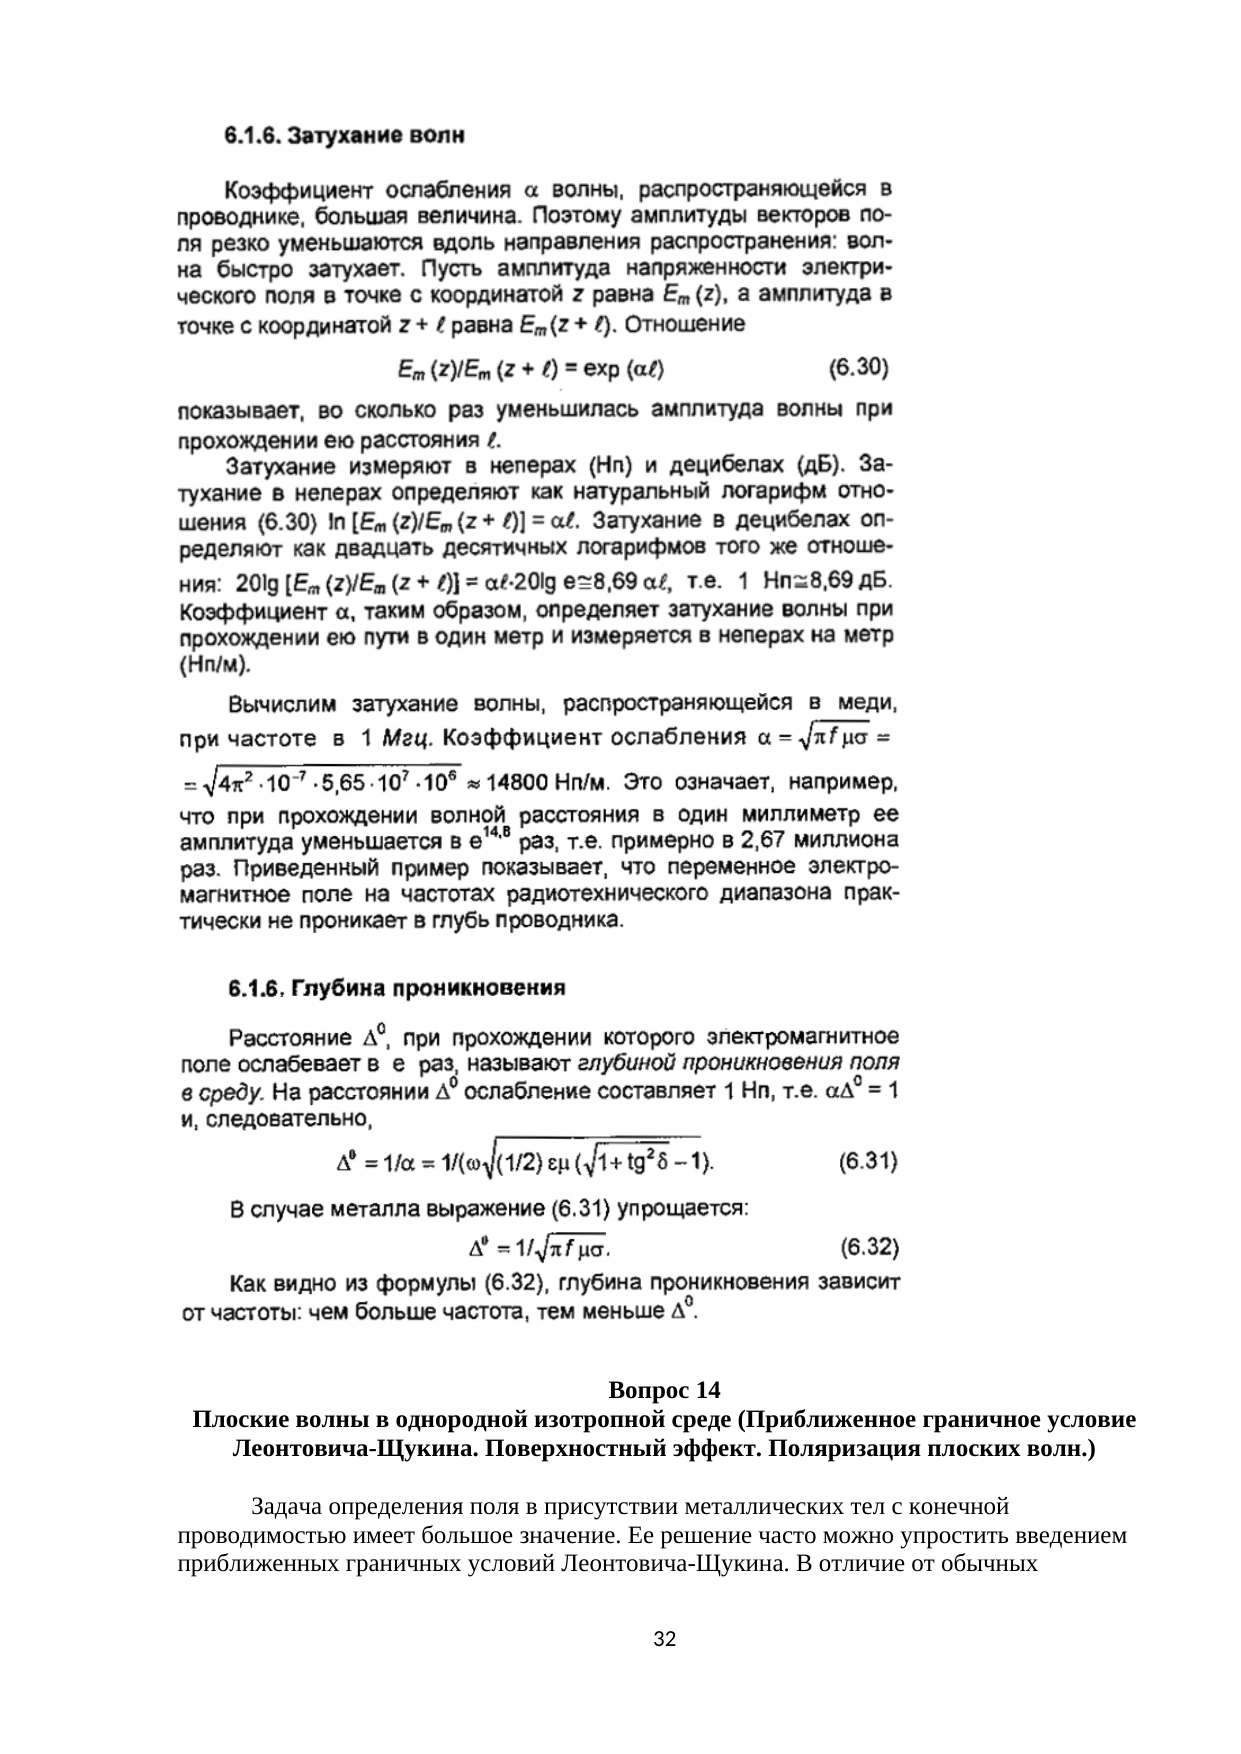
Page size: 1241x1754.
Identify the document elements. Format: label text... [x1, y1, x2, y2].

picture [177, 683, 910, 1328]
text Плоские волны в однородной изотропной среде (Приближенное граничное условие Леонтовича-Щукина. Поверхностный эффект. Поляризация плоских волн.) [177, 1404, 1152, 1462]
text Вопрос 14 [177, 1376, 1152, 1404]
picture [177, 118, 900, 682]
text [177, 1491, 1152, 1577]
